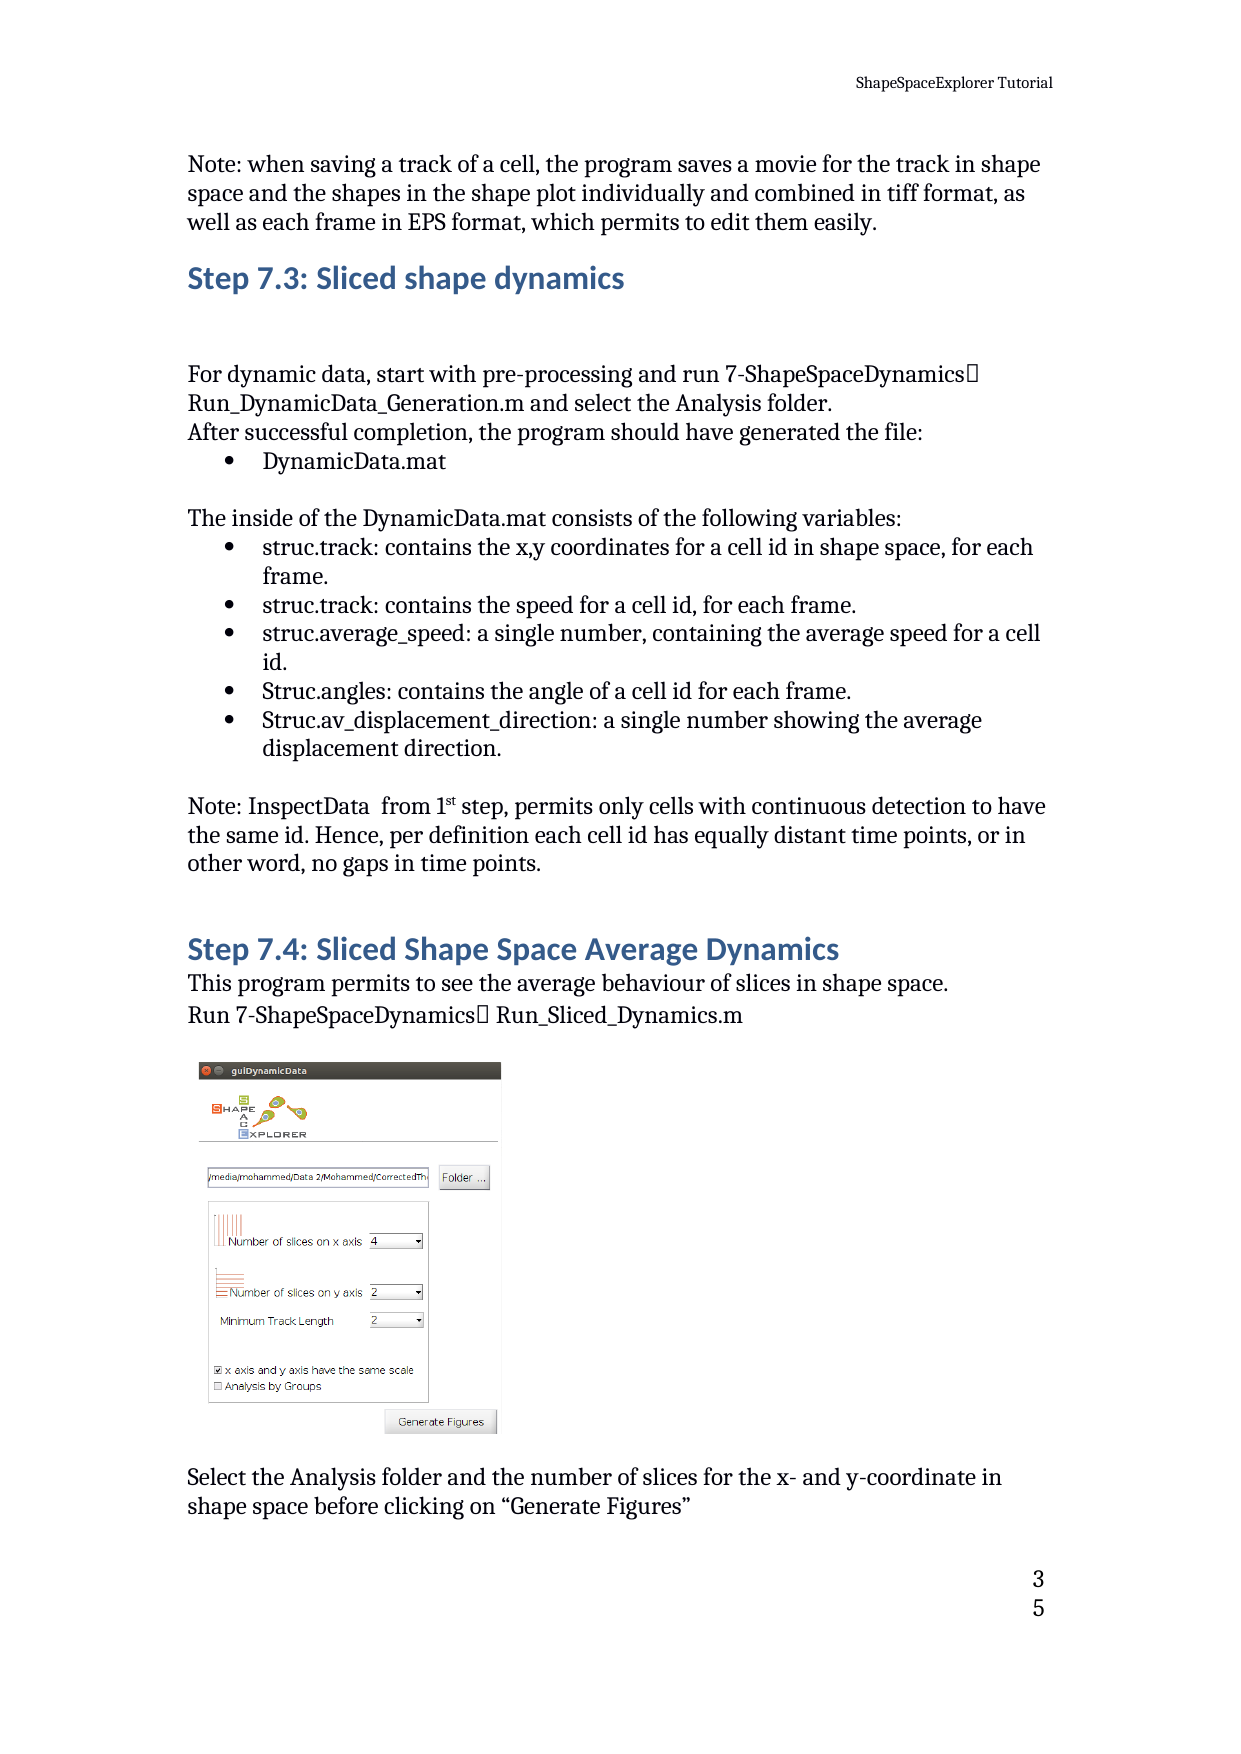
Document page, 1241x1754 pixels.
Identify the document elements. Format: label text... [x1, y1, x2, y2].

list DynamicData.mat [225, 447, 1053, 476]
list Struc.av_displacement_direction: a single number showing the average displacement direction. [225, 706, 1053, 763]
list Struc.angles: contains the angle of a cell id for each frame. [225, 677, 1053, 706]
subtitle Step 7.4: Sliced Shape Space Average Dynamics [187, 928, 1053, 968]
text This program permits to see the average behaviour of slices in shape space. [187, 968, 1053, 997]
text The inside of the DynamicData.mat consists of the following variables: [187, 504, 1053, 533]
subtitle Step 7.3: Sliced shape dynamics [187, 257, 1053, 298]
text Run 7-ShapeSpaceDynamics Run_Sliced_Dynamics.m [187, 997, 1053, 1031]
text For dynamic data, start with pre-processing and run 7-ShapeSpaceDynamics Run_DynamicData_Generation.m and select the Analysis folder. [187, 355, 1053, 418]
list struc.track: contains the speed for a cell id, for each frame. [225, 591, 1053, 619]
picture [198, 1062, 502, 1434]
list struc.average_speed: a single number, containing the average speed for a cell id. [225, 619, 1053, 677]
list struc.track: contains the x,y coordinates for a cell id in shape space, for each frame. [225, 533, 1053, 591]
text Select the Analysis folder and the number of slices for the x- and y-coordinate in shape space before clicking on “Generate Figures” [187, 1463, 1053, 1520]
text Note: when saving a track of a cell, the program saves a movie for the track in shape space and the shapes in the shape plot individually and combined in tiff format, as well as each frame in EPS format, which permits to edit them easily. [187, 150, 1053, 236]
text After successful completion, the program should have generated the file: [187, 418, 1053, 447]
text Note: InspectData from 1st step, permits only cells with continuous detection to have the same id. Hence, per definition each cell id has equally distant time points, or in other word, no gaps in time points. [187, 792, 1053, 878]
